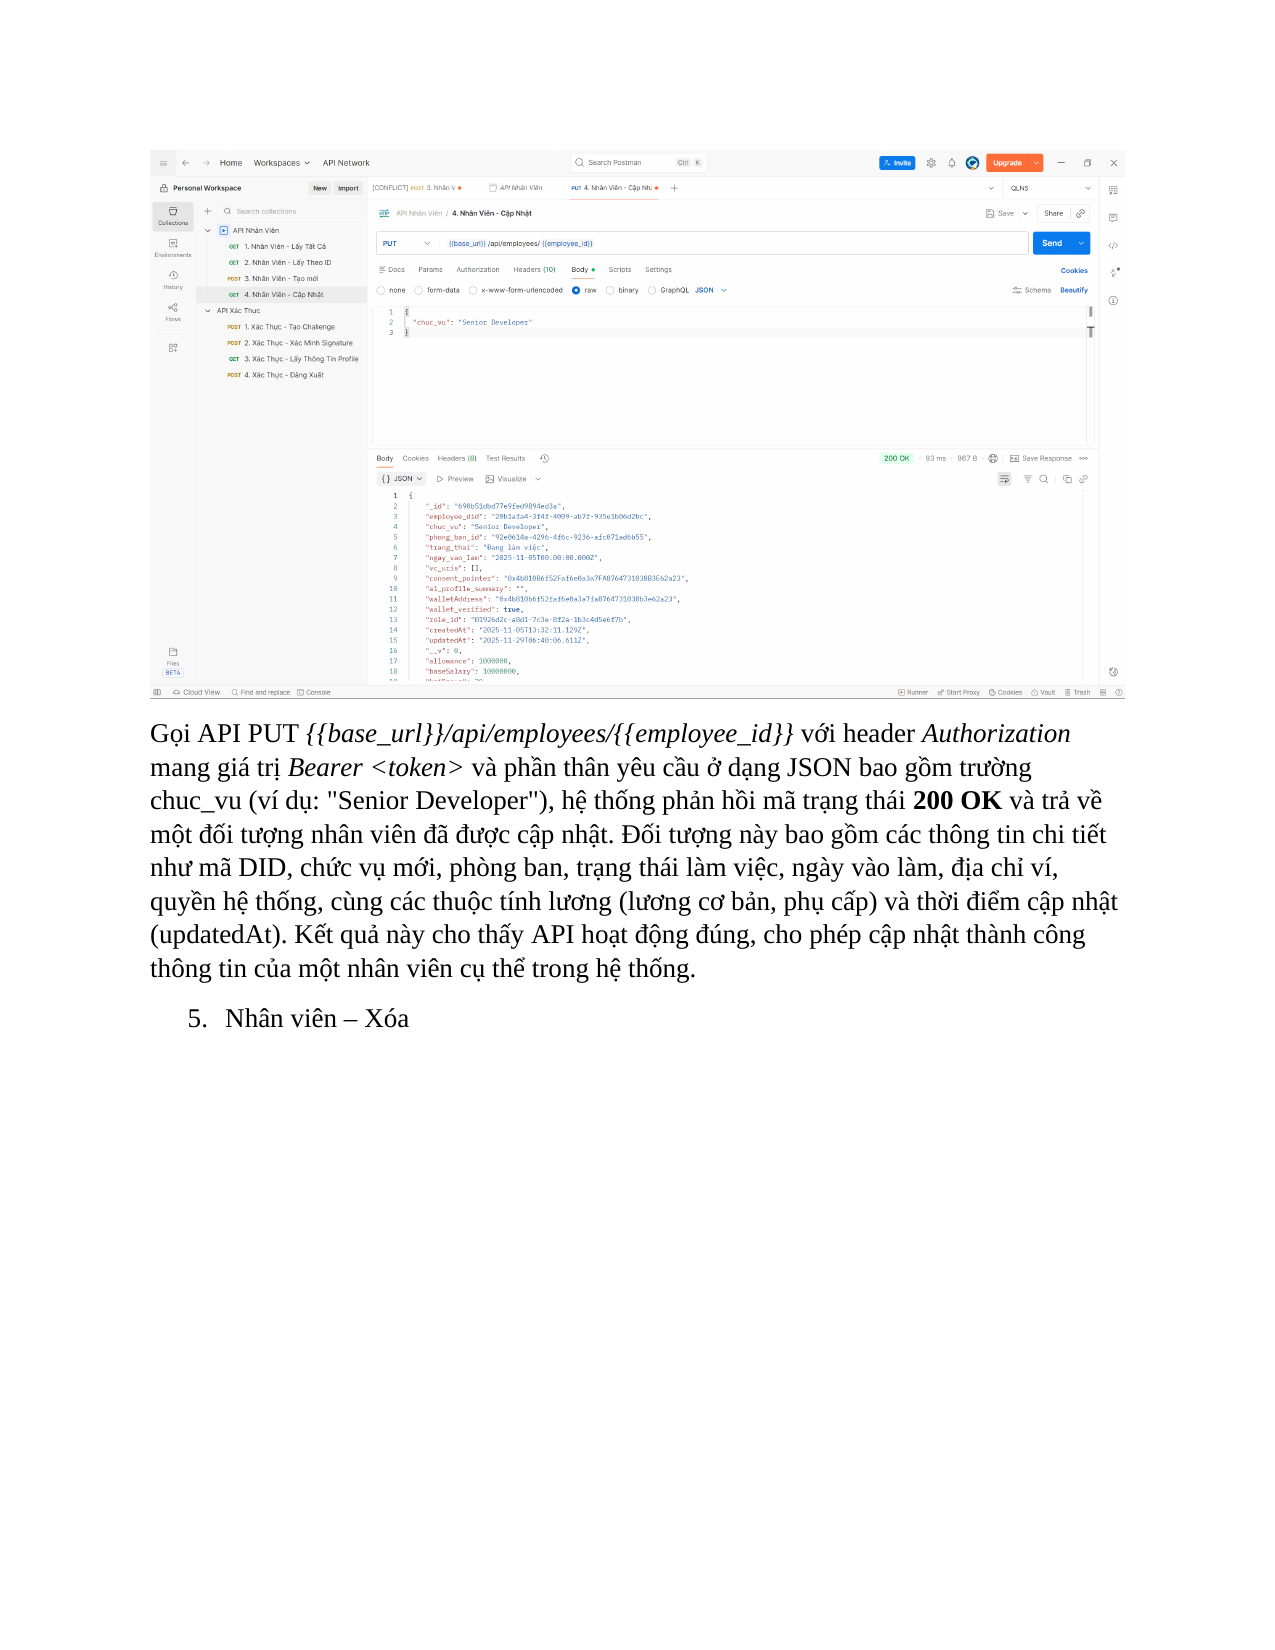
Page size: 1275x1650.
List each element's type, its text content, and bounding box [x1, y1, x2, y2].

text Gọi API PUT {{base_url}}/api/employees/{{employee_id}} với header Authorization mang giá trị Bearer <token> và phần thân yêu cầu ở dạng JSON bao gồm trường chuc_vu (ví dụ: "Senior Developer"), hệ thống phản hồi mã trạng thái 200 OK và trả về một đối tượng nhân viên đã được cập nhật. Đối tượng này bao gồm các thông tin chi tiết như mã DID, chức vụ mới, phòng ban, trạng thái làm việc, ngày vào làm, địa chỉ ví, quyền hệ thống, cùng các thuộc tính lương (lương cơ bản, phụ cấp) và thời điểm cập nhật (updatedAt). Kết quả này cho thấy API hoạt động đúng, cho phép cập nhật thành công thông tin của một nhân viên cụ thể trong hệ thống. [150, 717, 1125, 983]
picture [150, 150, 1125, 699]
list Nhân viên – Xóa [187, 1002, 1125, 1033]
